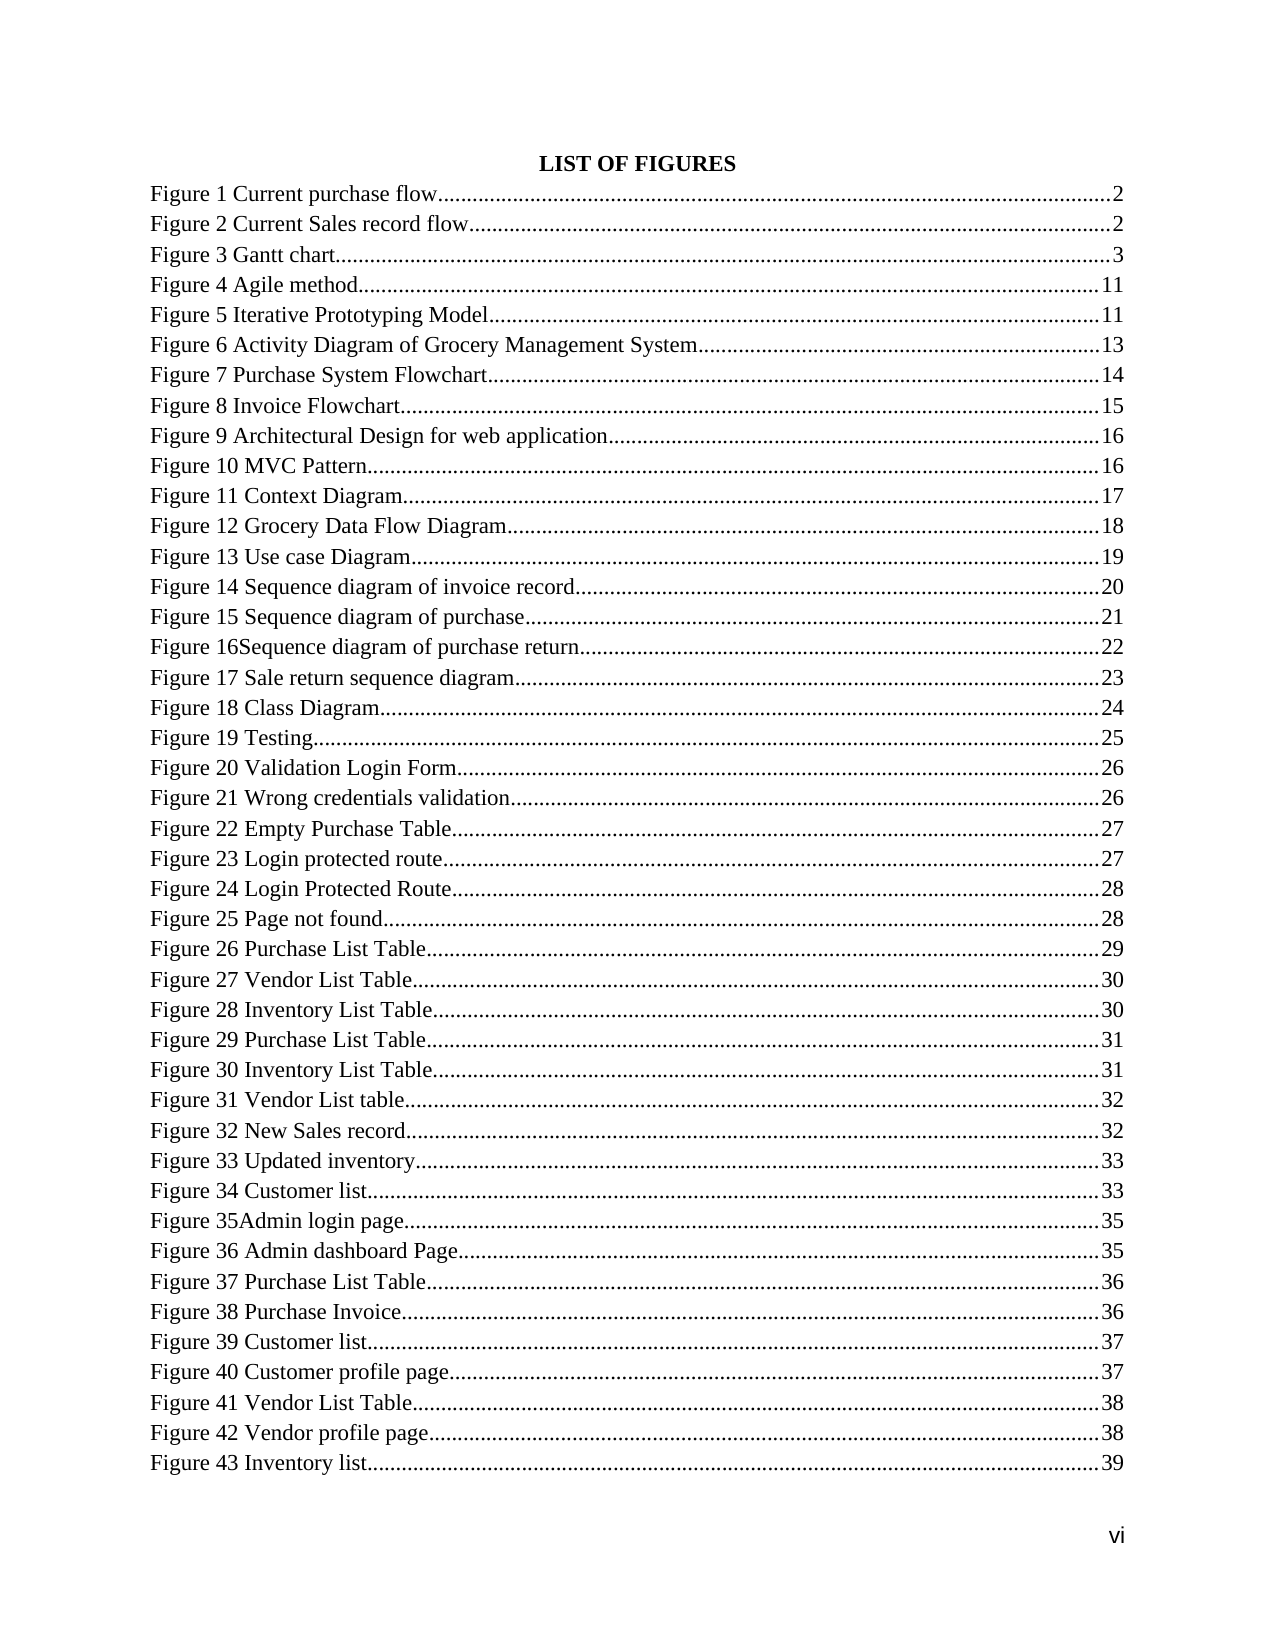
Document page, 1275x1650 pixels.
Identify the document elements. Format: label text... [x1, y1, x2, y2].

text Figure 21 Wrong credentials validation 26 [150, 784, 1125, 811]
text Figure 26 Purchase List Table 29 [150, 935, 1125, 962]
text Figure 27 Vendor List Table 30 [150, 966, 1125, 992]
text Figure 7 Purchase System Flowchart 14 [150, 361, 1125, 388]
text Figure 10 MVC Pattern 16 [150, 452, 1125, 478]
text Figure 35Admin login page 35 [150, 1207, 1125, 1234]
text Figure 29 Purchase List Table 31 [150, 1026, 1125, 1052]
subtitle LIST OF FIGURES [150, 150, 1125, 176]
text Figure 19 Testing 25 [150, 724, 1125, 750]
text Figure 39 Customer list 37 [150, 1328, 1125, 1354]
text Figure 8 Invoice Flowchart 15 [150, 392, 1125, 418]
text Figure 13 Use case Diagram 19 [150, 543, 1125, 569]
text Figure 23 Login protected route 27 [150, 845, 1125, 871]
text Figure 4 Agile method 11 [150, 271, 1125, 297]
text Figure 17 Sale return sequence diagram 23 [150, 663, 1125, 690]
text Figure 43 Inventory list 39 [150, 1449, 1125, 1475]
text Figure 18 Class Diagram 24 [150, 694, 1125, 720]
text Figure 33 Updated inventory 33 [150, 1147, 1125, 1173]
text Figure 15 Sequence diagram of purchase 21 [150, 603, 1125, 629]
text Figure 16Sequence diagram of purchase return 22 [150, 633, 1125, 660]
text Figure 31 Vendor List table 32 [150, 1086, 1125, 1113]
text Figure 22 Empty Purchase Table 27 [150, 814, 1125, 841]
text Figure 5 Iterative Prototyping Model 11 [150, 301, 1125, 327]
text Figure 20 Validation Login Form 26 [150, 754, 1125, 781]
text Figure 38 Purchase Invoice 36 [150, 1298, 1125, 1324]
text Figure 2 Current Sales record flow 2 [150, 210, 1125, 237]
text Figure 28 Inventory List Table 30 [150, 996, 1125, 1022]
text Figure 41 Vendor List Table 38 [150, 1388, 1125, 1415]
text Figure 37 Purchase List Table 36 [150, 1268, 1125, 1294]
text Figure 32 New Sales record 32 [150, 1117, 1125, 1143]
text Figure 25 Page not found 28 [150, 905, 1125, 932]
text Figure 24 Login Protected Route 28 [150, 875, 1125, 901]
text Figure 1 Current purchase flow. 2 [150, 180, 1125, 207]
text Figure 14 Sequence diagram of invoice record 20 [150, 573, 1125, 599]
text Figure 42 Vendor profile page 38 [150, 1419, 1125, 1445]
text Figure 40 Customer profile page 37 [150, 1358, 1125, 1385]
text Figure 30 Inventory List Table. 31 [150, 1056, 1125, 1083]
text Figure 9 Architectural Design for web application 16 [150, 422, 1125, 448]
text Figure 3 Gantt chart 3 [150, 241, 1125, 267]
text Figure 34 Customer list 33 [150, 1177, 1125, 1203]
text Figure 6 Activity Diagram of Grocery Management System 13 [150, 331, 1125, 358]
text Figure 11 Context Diagram 17 [150, 482, 1125, 509]
text Figure 12 Grocery Data Flow Diagram 18 [150, 512, 1125, 539]
text Figure 36 Admin dashboard Page 35 [150, 1237, 1125, 1264]
